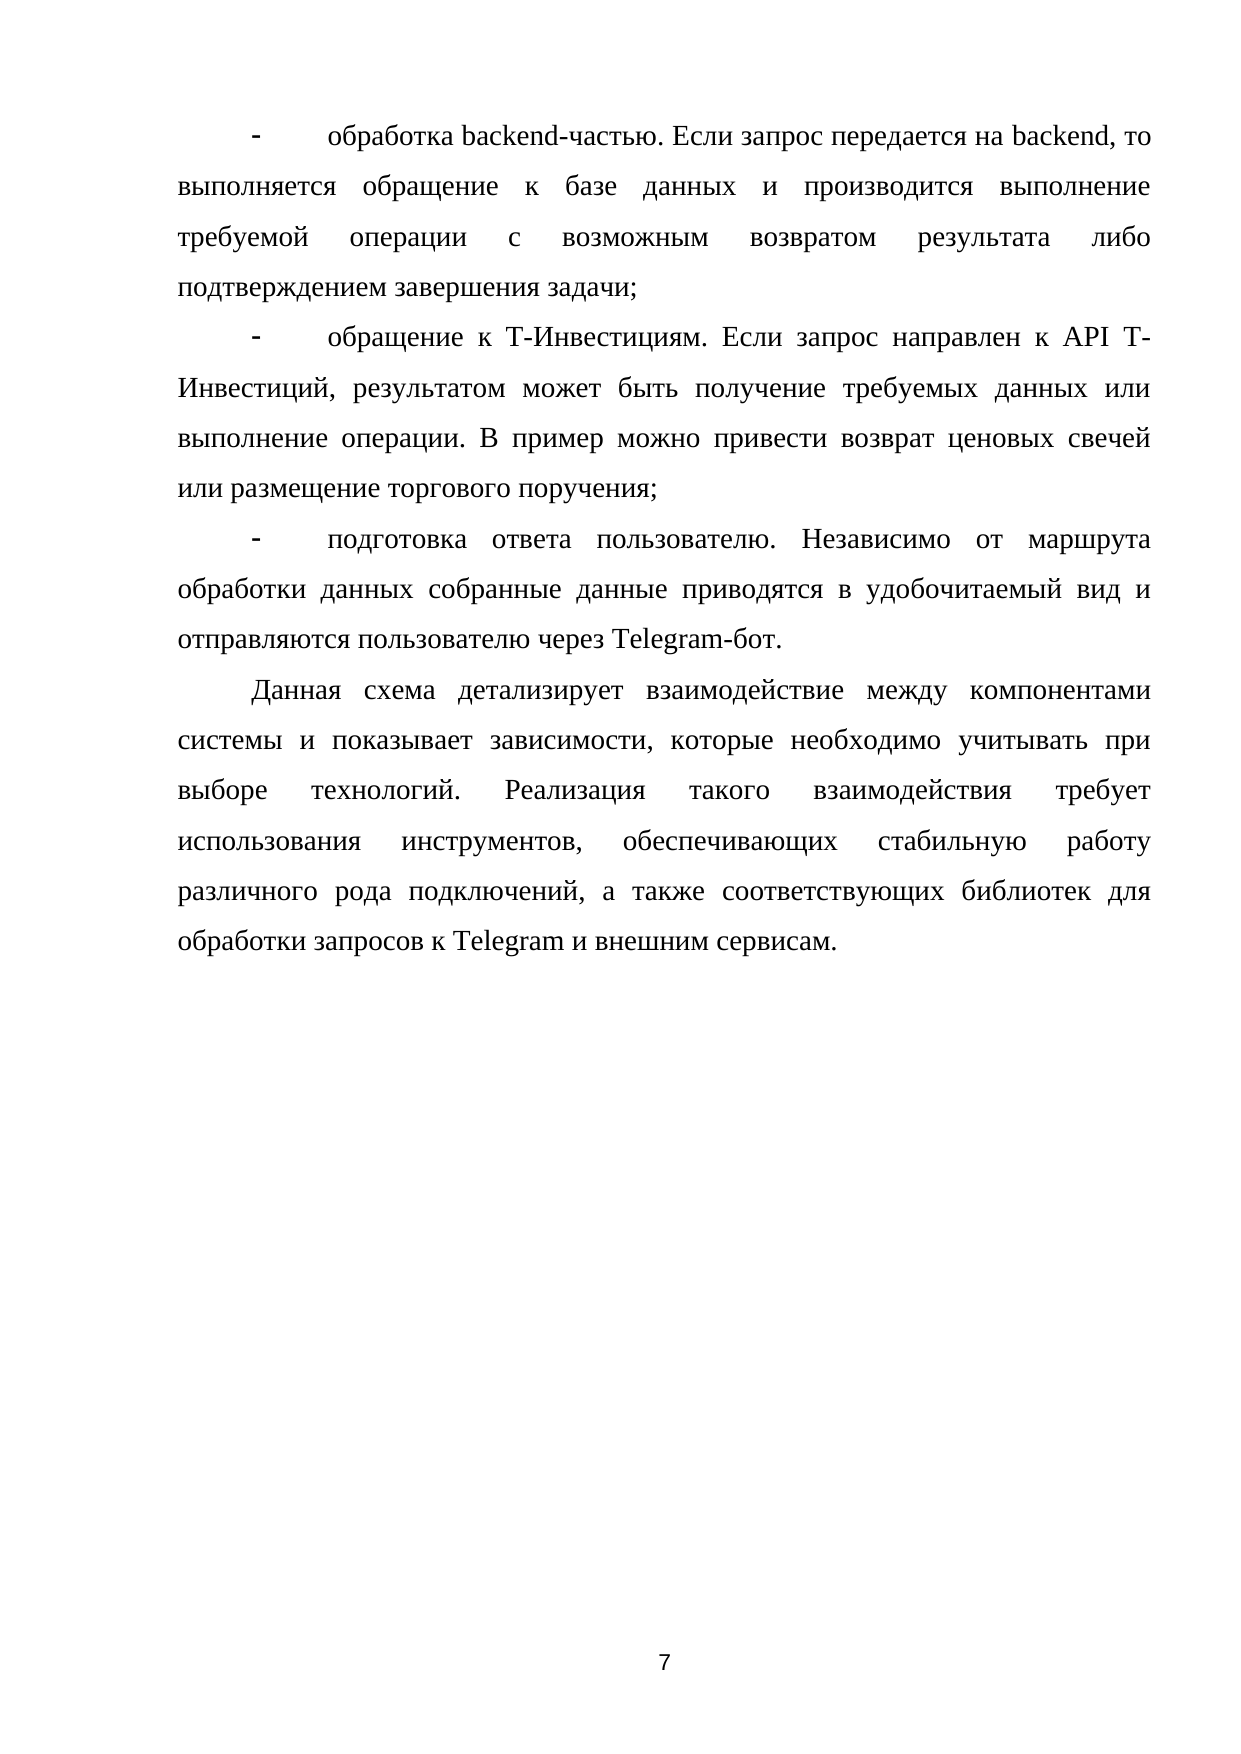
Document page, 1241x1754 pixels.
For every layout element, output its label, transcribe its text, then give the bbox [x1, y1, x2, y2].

list подготовка ответа пользователю. Независимо от маршрута обработки данных собранные данные приводятся в удобочитаемый вид и отправляются пользователю через Telegram-бот. [177, 521, 1152, 655]
list обработка backend-частью. Если запрос передается на backend, то выполняется обращение к базе данных и производится выполнение требуемой операции с возможным возвратом результата либо подтверждением завершения задачи; [177, 118, 1152, 303]
list обращение к Т-Инвестициям. Если запрос направлен к API Т-Инвестиций, результатом может быть получение требуемых данных или выполнение операции. В пример можно привести возврат ценовых свечей или размещение торгового поручения; [177, 319, 1152, 504]
text Данная схема детализирует взаимодействие между компонентами системы и показывает зависимости, которые необходимо учитывать при выборе технологий. Реализация такого взаимодействия требует использования инструментов, обеспечивающих стабильную работу различного рода подключений, а также соответствующих библиотек для обработки запросов к Telegram и внешним сервисам. [177, 672, 1152, 957]
